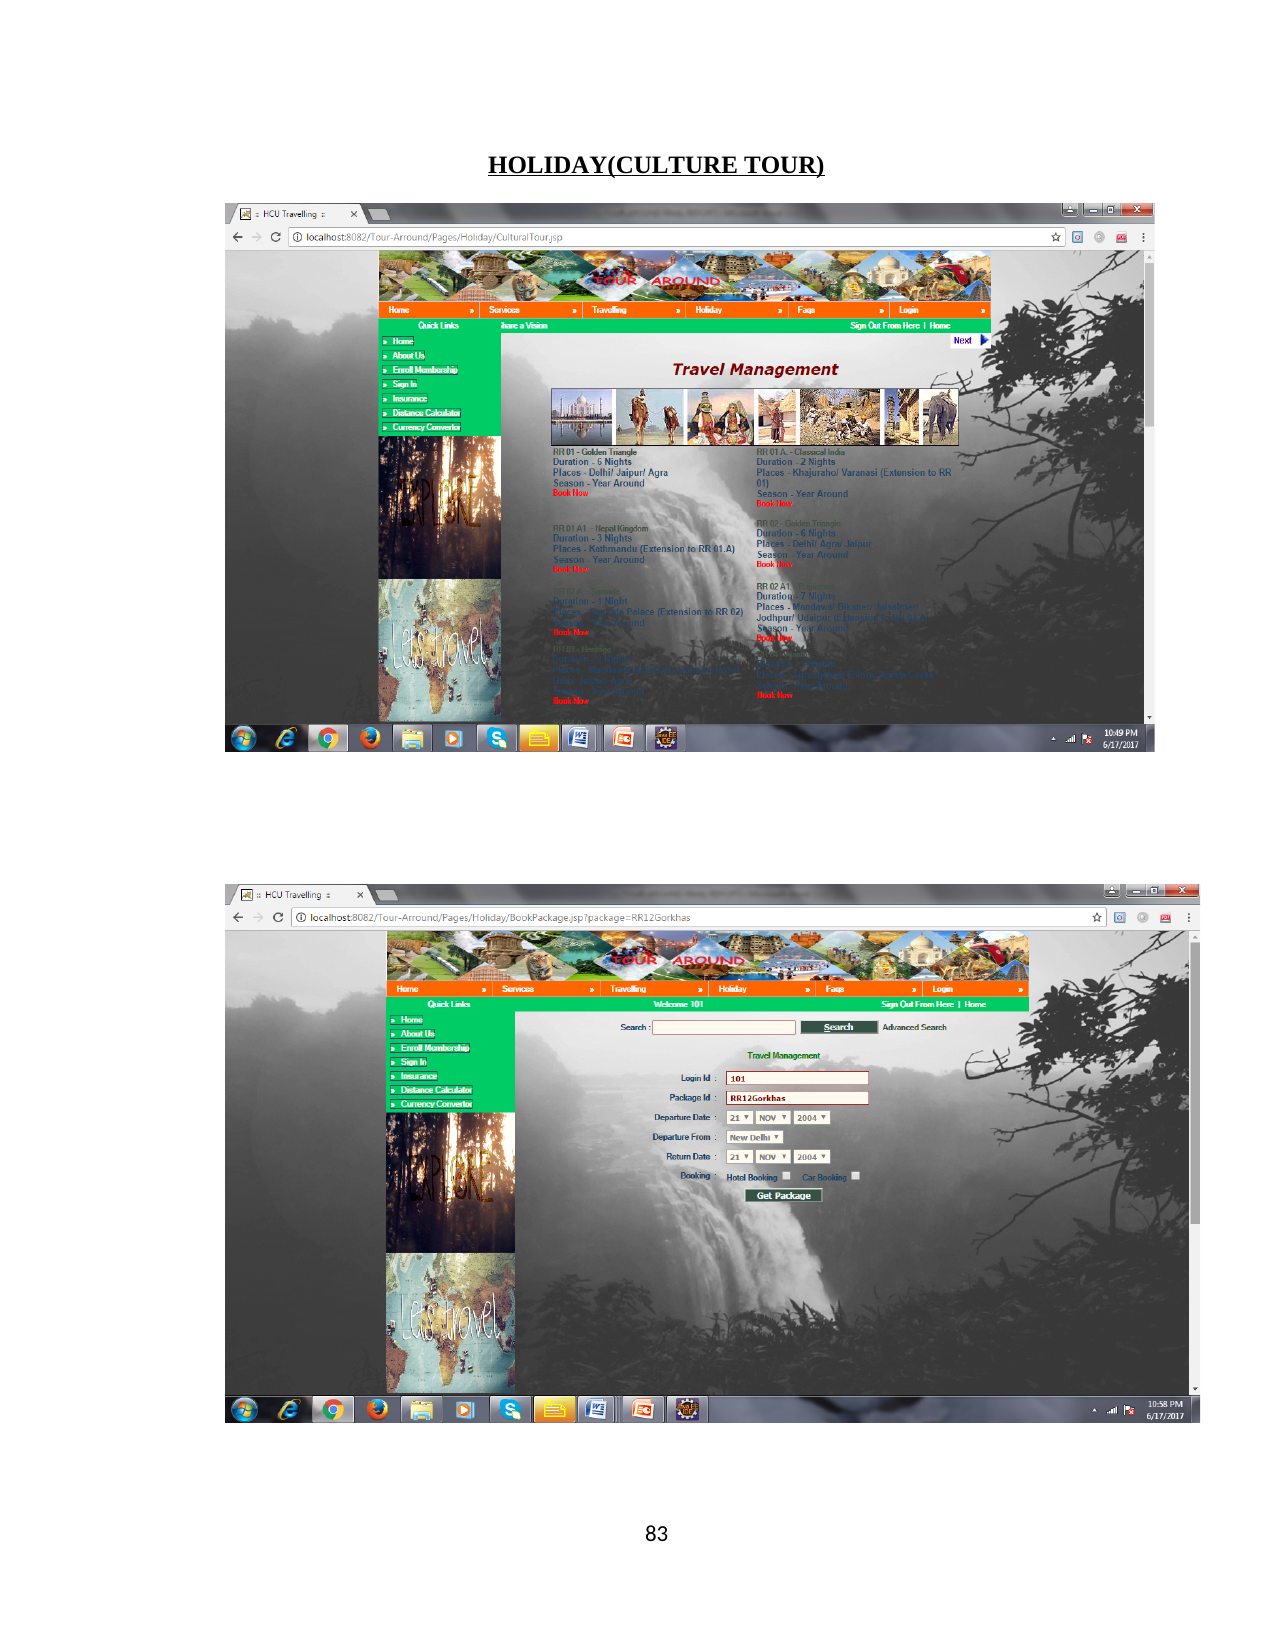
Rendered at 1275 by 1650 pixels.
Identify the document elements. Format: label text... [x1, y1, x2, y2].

text HOLIDAY(CULTURE TOUR) [225, 150, 1087, 179]
picture [225, 884, 1200, 1423]
picture [225, 203, 1155, 752]
